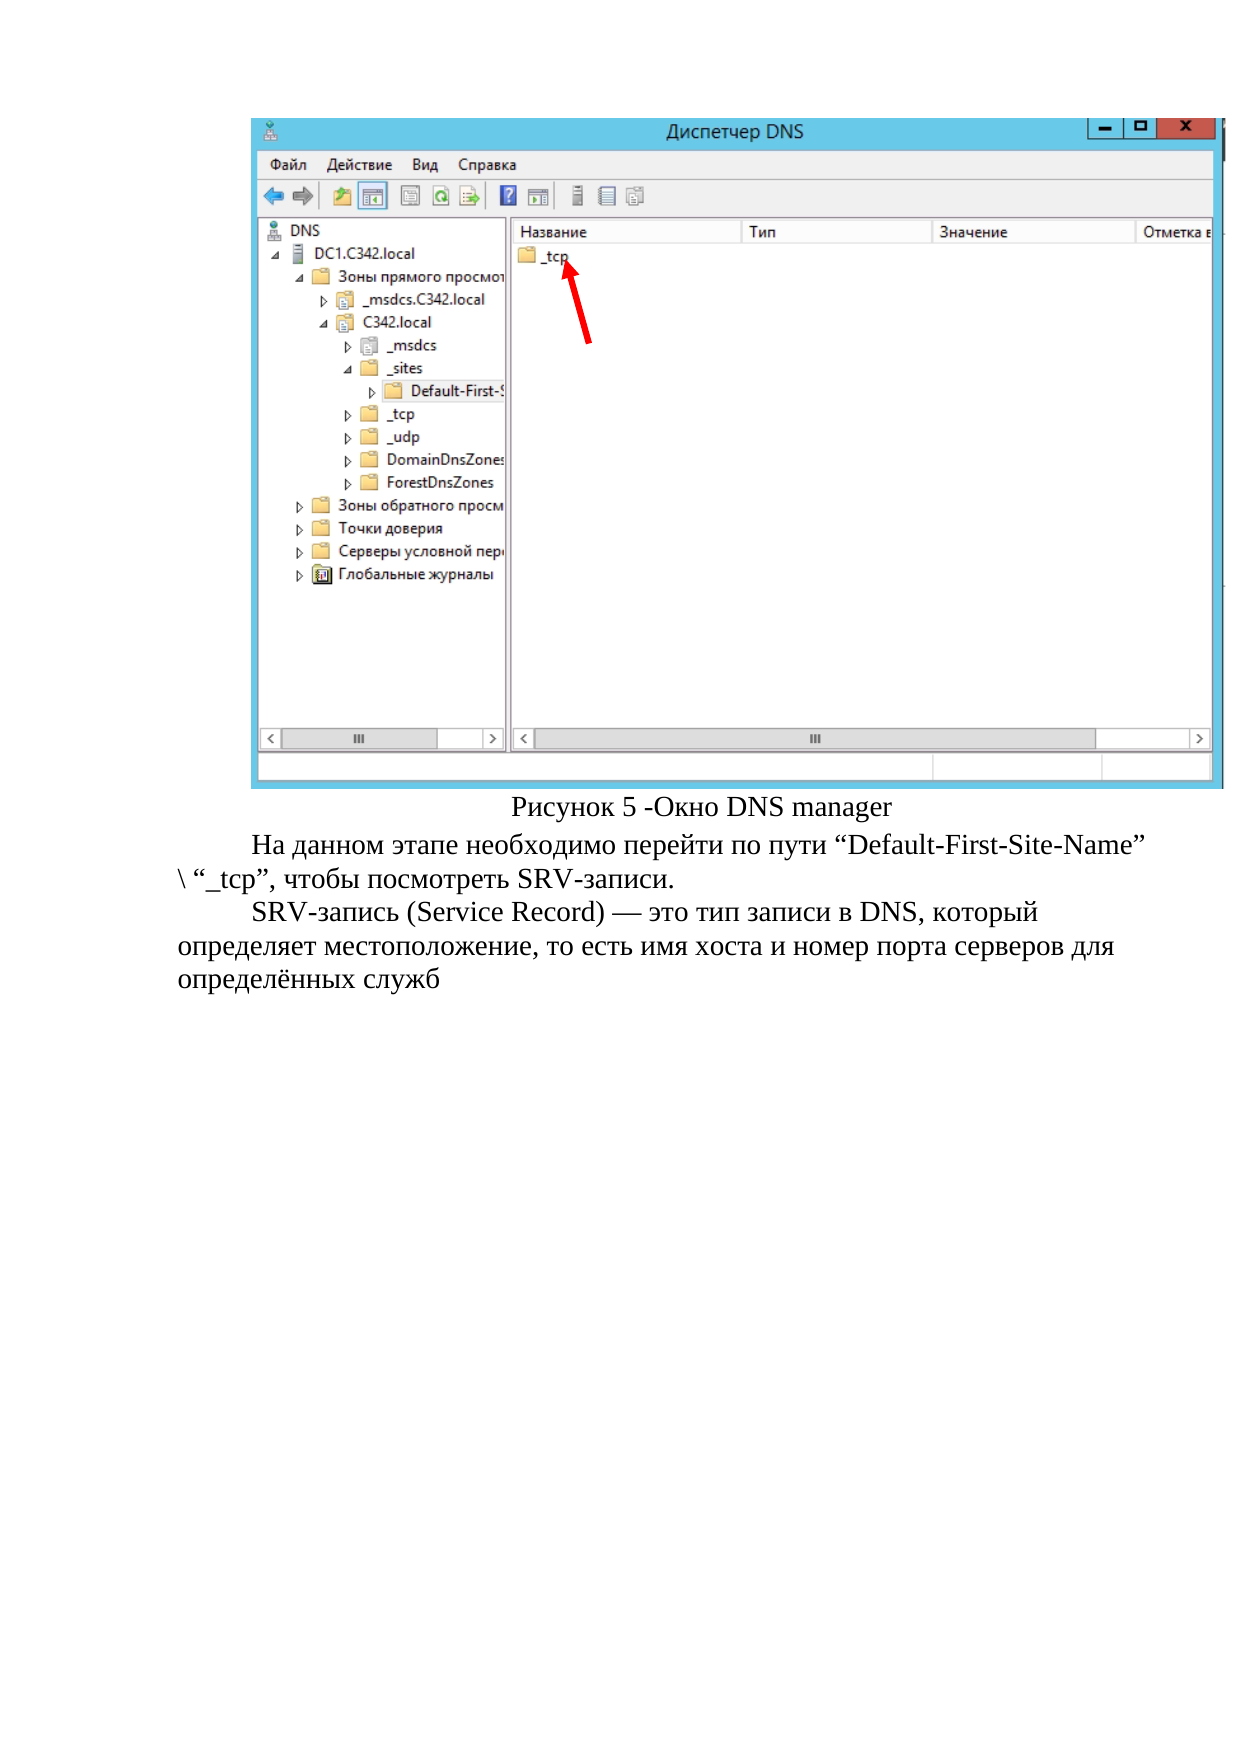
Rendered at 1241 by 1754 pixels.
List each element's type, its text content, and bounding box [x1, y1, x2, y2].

text SRV-запись (Service Record) — это тип записи в DNS, который определяет местоположение, то есть имя хоста и номер порта серверов для определённых служб [177, 894, 1152, 995]
picture [251, 118, 1226, 789]
text На данном этапе необходимо перейти по пути “Default-First-Site-Name” \ “_tcp”, чтобы посмотреть SRV-записи. [177, 827, 1152, 894]
text Рисунок 5 -Окно DNS manager [177, 789, 1152, 822]
